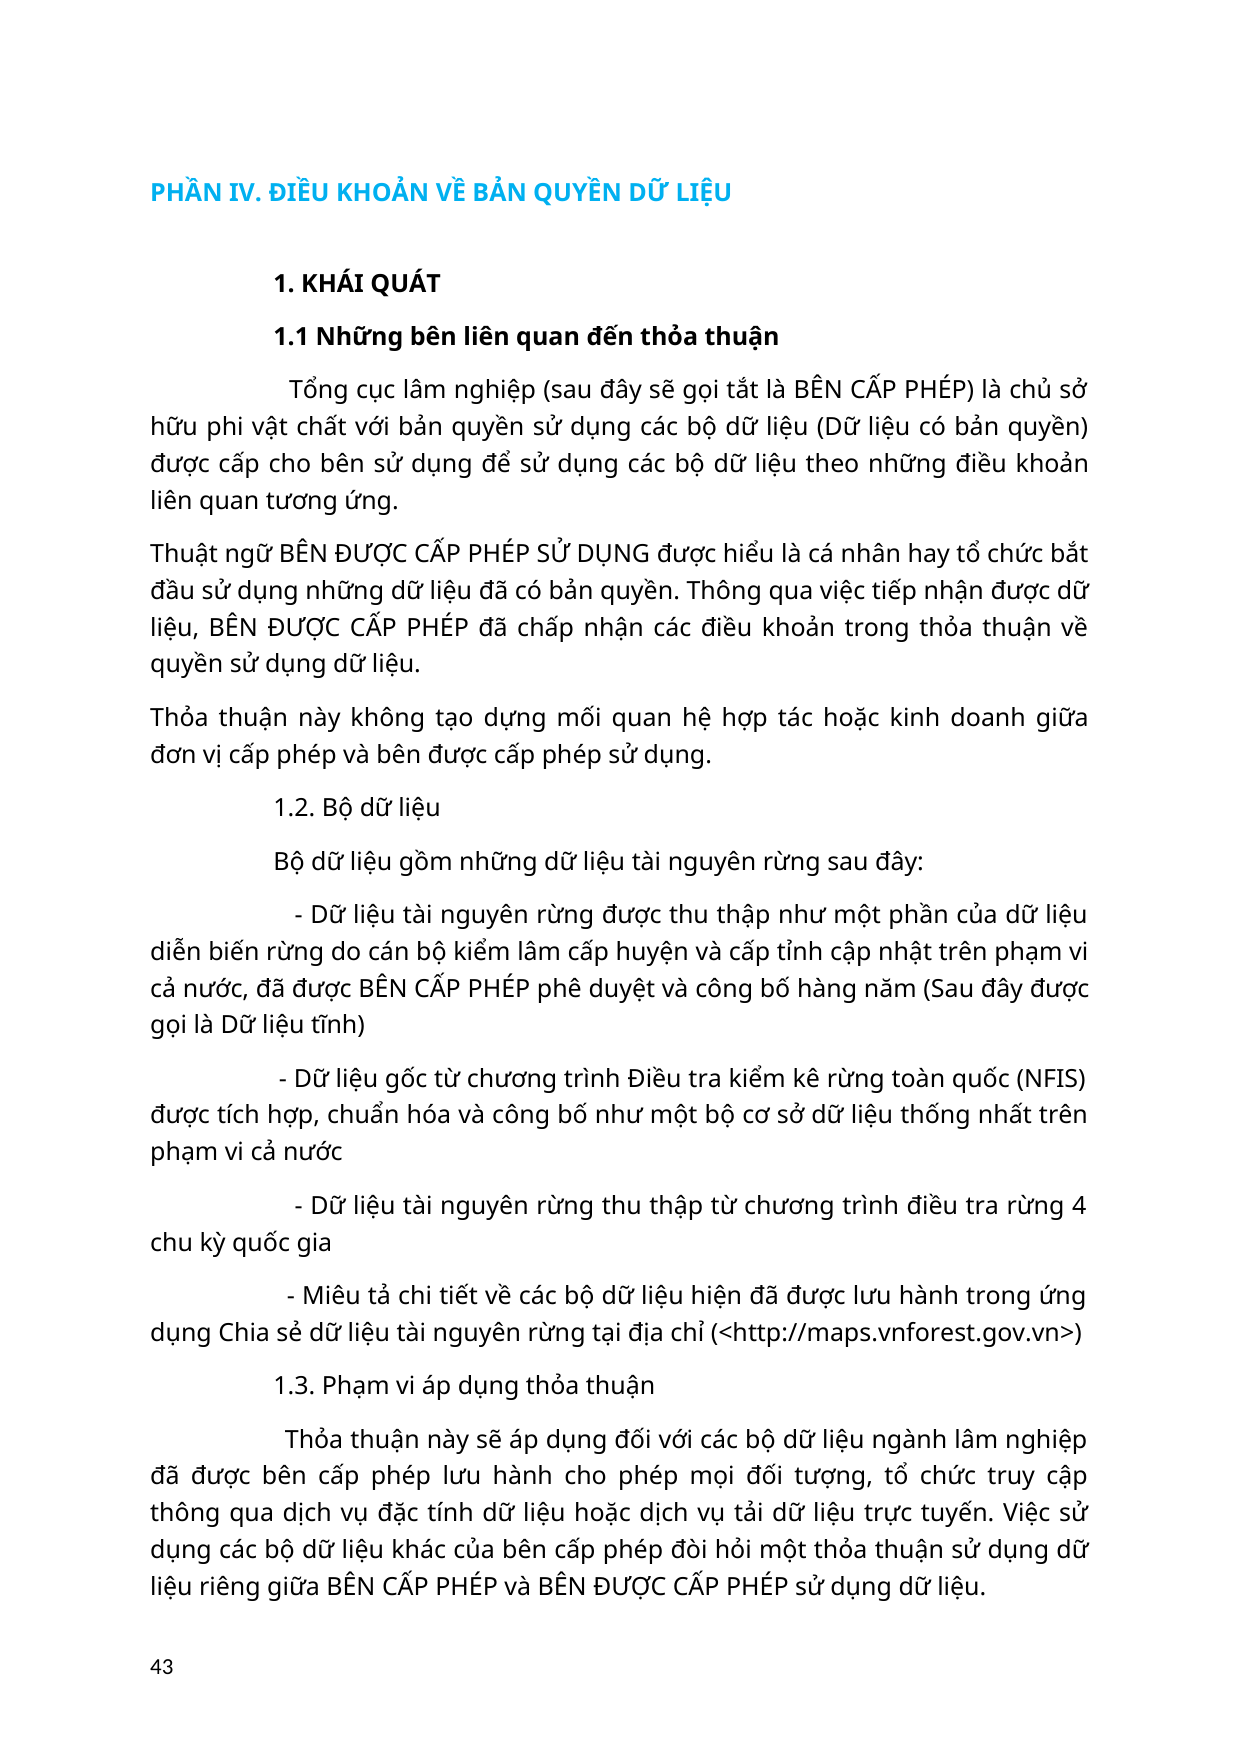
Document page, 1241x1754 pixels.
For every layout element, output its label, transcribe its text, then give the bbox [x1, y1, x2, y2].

text Bộ dữ liệu gồm những dữ liệu tài nguyên rừng sau đây: [150, 843, 1090, 877]
subtitle PHẦN IV. ĐIỀU KHOẢN VỀ BẢN QUYỀN DỮ LIỆU [150, 175, 1090, 209]
text Thuật ngữ BÊN ĐƯỢC CẤP PHÉP SỬ DỤNG được hiểu là cá nhân hay tổ chức bắt đầu sử dụng những dữ liệu đã có bản quyền. Thông qua việc tiếp nhận được dữ liệu, BÊN ĐƯỢC CẤP PHÉP đã chấp nhận các điều khoản trong thỏa thuận về quyền sử dụng dữ liệu. [150, 536, 1090, 680]
text Tổng cục lâm nghiệp (sau đây sẽ gọi tắt là BÊN CẤP PHÉP) là chủ sở hữu phi vật chất với bản quyền sử dụng các bộ dữ liệu (Dữ liệu có bản quyền) được cấp cho bên sử dụng để sử dụng các bộ dữ liệu theo những điều khoản liên quan tương ứng. [150, 372, 1090, 516]
text Thỏa thuận này không tạo dựng mối quan hệ hợp tác hoặc kinh doanh giữa đơn vị cấp phép và bên được cấp phép sử dụng. [150, 699, 1090, 770]
text Thỏa thuận này sẽ áp dụng đối với các bộ dữ liệu ngành lâm nghiệp đã được bên cấp phép lưu hành cho phép mọi đối tượng, tổ chức truy cập thông qua dịch vụ đặc tính dữ liệu hoặc dịch vụ tải dữ liệu trực tuyến. Việc sử dụng các bộ dữ liệu khác của bên cấp phép đòi hỏi một thỏa thuận sử dụng dữ liệu riêng giữa BÊN CẤP PHÉP và BÊN ĐƯỢC CẤP PHÉP sử dụng dữ liệu. [150, 1421, 1090, 1602]
text - Dữ liệu gốc từ chương trình Điều tra kiểm kê rừng toàn quốc (NFIS) được tích hợp, chuẩn hóa và công bố như một bộ cơ sở dữ liệu thống nhất trên phạm vi cả nước [150, 1060, 1090, 1168]
text - Dữ liệu tài nguyên rừng thu thập từ chương trình điều tra rừng 4 chu kỳ quốc gia [150, 1187, 1090, 1258]
text 1.1 Những bên liên quan đến thỏa thuận [150, 319, 1090, 353]
text - Dữ liệu tài nguyên rừng được thu thập như một phần của dữ liệu diễn biến rừng do cán bộ kiểm lâm cấp huyện và cấp tỉnh cập nhật trên phạm vi cả nước, đã được BÊN CẤP PHÉP phê duyệt và công bố hàng năm (Sau đây được gọi là Dữ liệu tĩnh) [150, 897, 1090, 1041]
text 1.2. Bộ dữ liệu [150, 790, 1090, 824]
text 1. KHÁI QUÁT [150, 265, 1090, 299]
text 1.3. Phạm vi áp dụng thỏa thuận [150, 1368, 1090, 1402]
text - Miêu tả chi tiết về các bộ dữ liệu hiện đã được lưu hành trong ứng dụng Chia sẻ dữ liệu tài nguyên rừng tại địa chỉ (<http://maps.vnforest.gov.vn>) [150, 1278, 1090, 1348]
